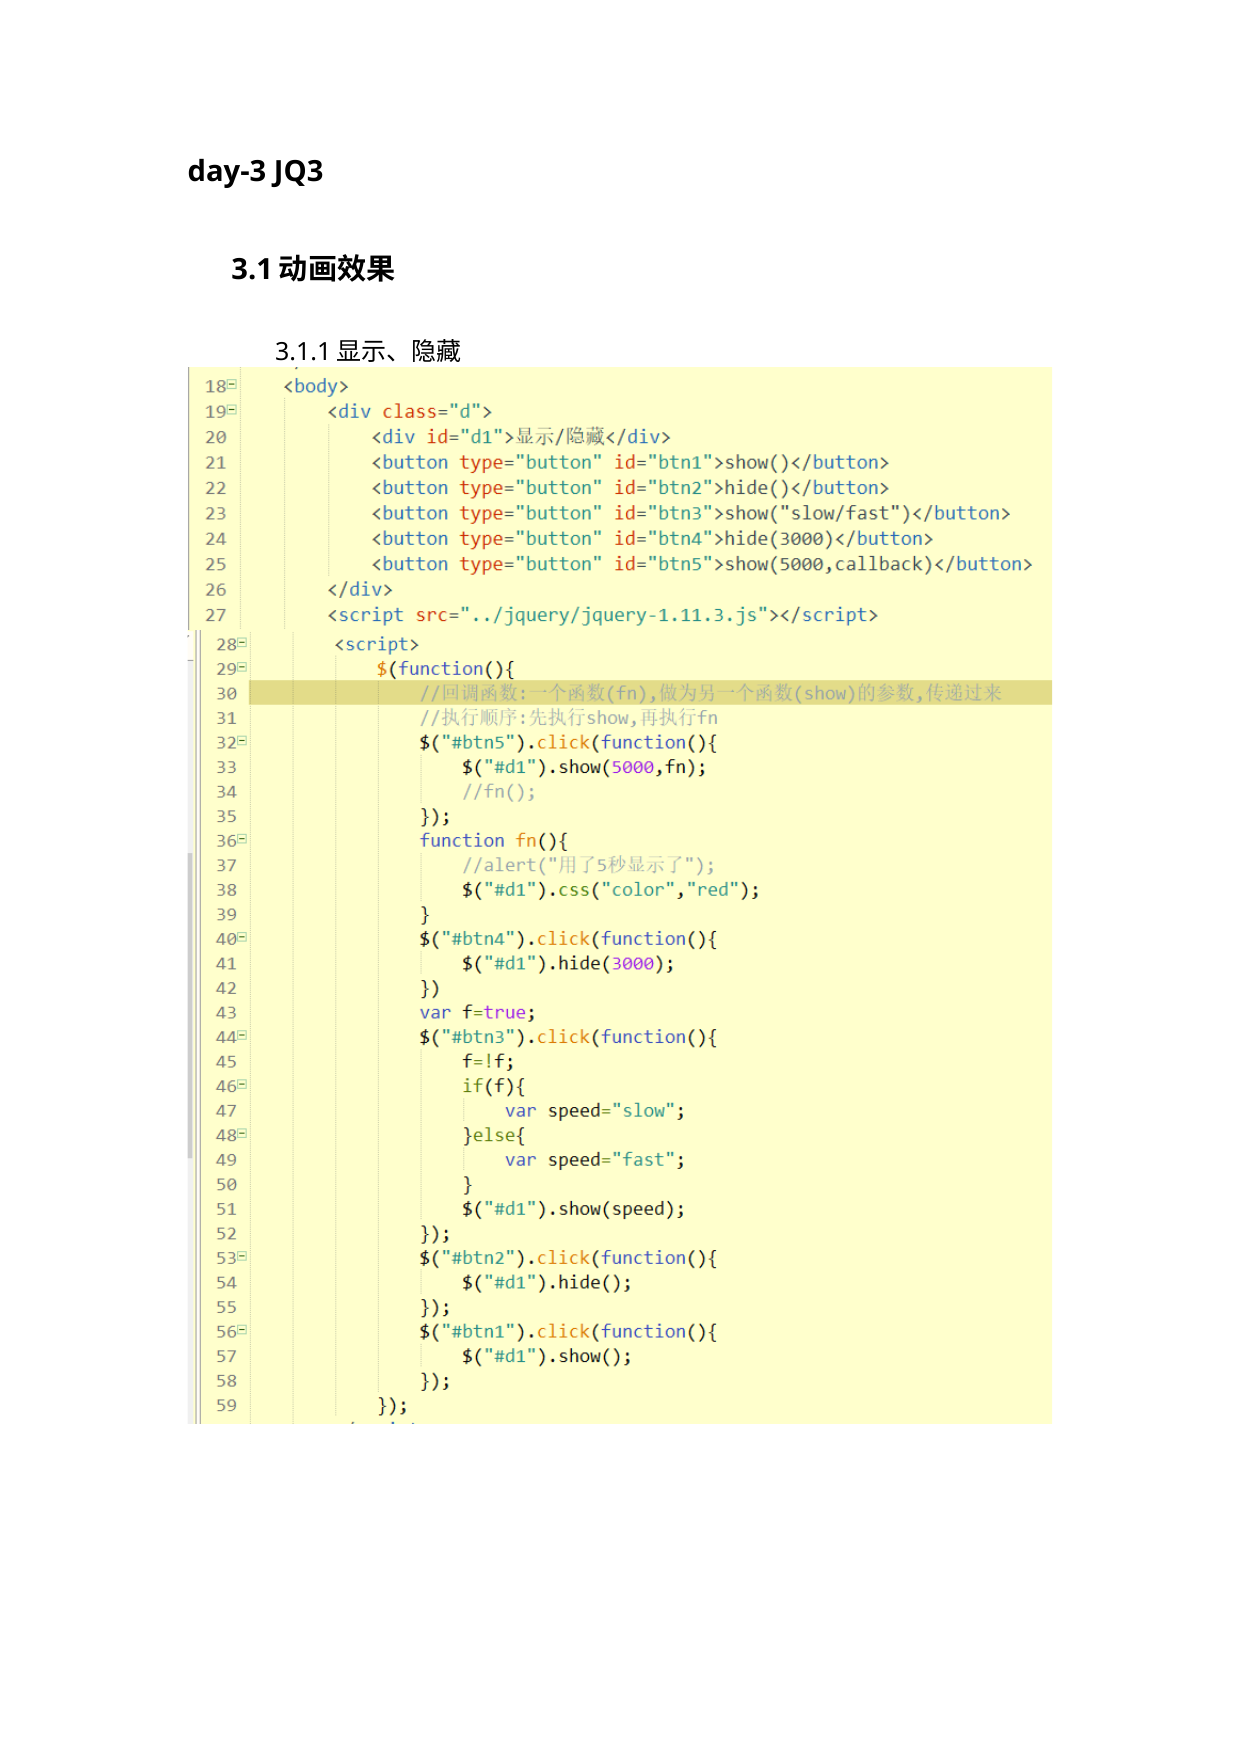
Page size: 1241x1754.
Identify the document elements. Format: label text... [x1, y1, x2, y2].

picture [187, 367, 1053, 1424]
subtitle day-3 JQ3 [187, 150, 1053, 190]
subtitle 3.1.1显示、隐藏 [238, 332, 1053, 367]
subtitle 3.1动画效果 [187, 246, 1053, 288]
